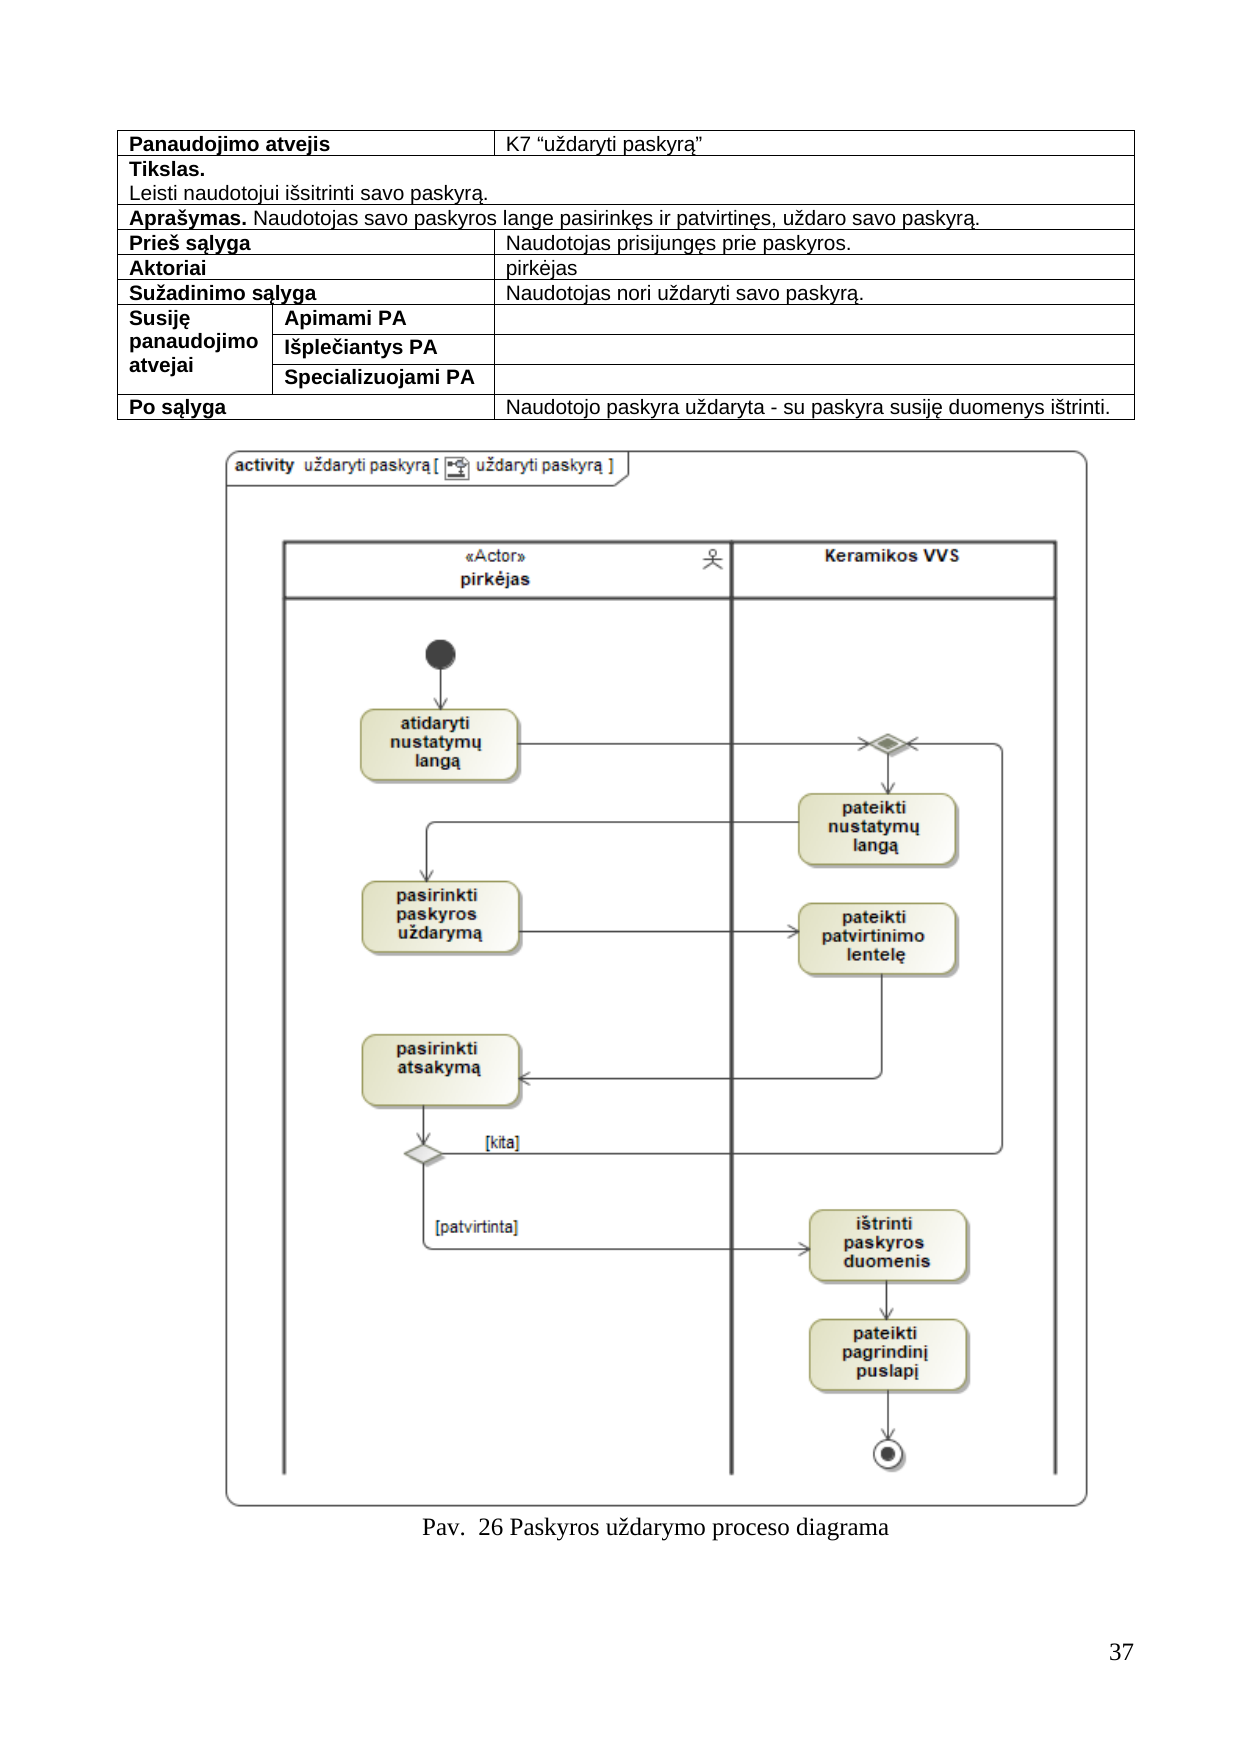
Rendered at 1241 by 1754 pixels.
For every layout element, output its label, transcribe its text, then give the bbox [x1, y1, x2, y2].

table_cell Prieš sąlyga [118, 230, 494, 254]
table_cell Specializuojami PA [273, 365, 494, 394]
table_cell Naudotojo paskyra uždaryta - su paskyra susiję duomenys ištrinti. [495, 395, 1134, 419]
table_cell [495, 335, 1134, 364]
table_cell Naudotojas prisijungęs prie paskyros. [495, 230, 1134, 254]
table_cell Aprašymas. Naudotojas savo paskyros lange pasirinkęs ir patvirtinęs, uždaro savo paskyrą. [118, 205, 1134, 229]
table_cell Aktoriai [118, 255, 494, 279]
picture [218, 443, 1093, 1513]
table_cell Naudotojas nori uždaryti savo paskyrą. [495, 280, 1134, 304]
table_cell Susiję panaudojimo atvejai [118, 305, 272, 394]
table_cell [495, 365, 1134, 394]
table_header K7 “uždaryti paskyrą” [495, 131, 1134, 155]
table_cell Po sąlyga [118, 395, 494, 419]
table_cell Sužadinimo sąlyga [118, 280, 494, 304]
table_cell Išplečiantys PA [273, 335, 494, 364]
table_cell Apimami PA [273, 305, 494, 334]
table_cell Tikslas. Leisti naudotojui išsitrinti savo paskyrą. [118, 156, 1134, 204]
table_cell pirkėjas [495, 255, 1134, 279]
table_cell [495, 305, 1134, 334]
table_header Panaudojimo atvejis [118, 131, 494, 155]
